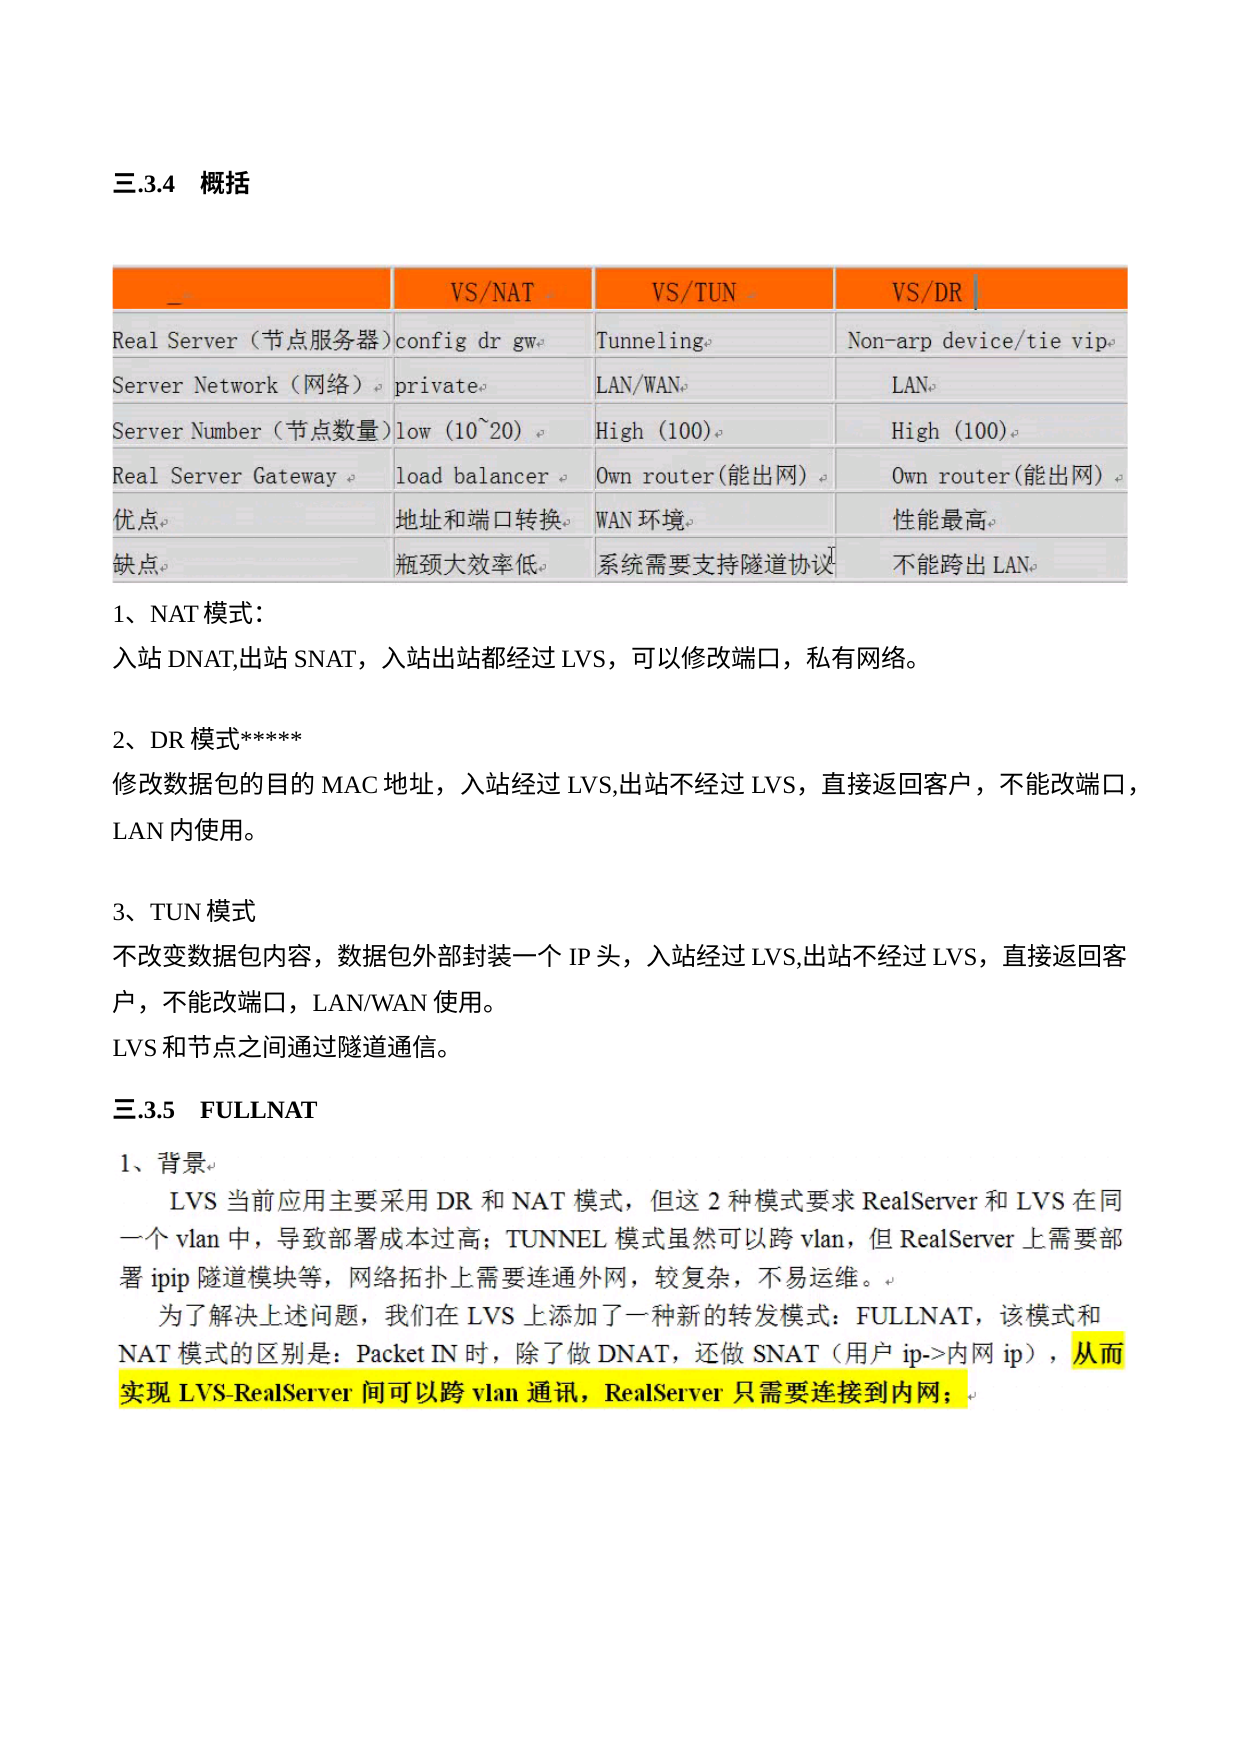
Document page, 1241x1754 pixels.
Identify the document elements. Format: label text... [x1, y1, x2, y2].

text 2、DR模式***** [112, 720, 1128, 756]
text 不改变数据包内容，数据包外部封装一个IP头，入站经过LVS,出站不经过LVS，直接返回客户，不能改端口，LAN/WAN使用。 [112, 937, 1128, 1018]
picture [112, 262, 1128, 586]
subtitle 概括 [112, 164, 1128, 200]
text 3、TUN模式 [112, 892, 1128, 928]
text 修改数据包的目的MAC地址，入站经过LVS,出站不经过LVS，直接返回客户，不能改端口，LAN内使用。 [112, 765, 1128, 847]
text LVS和节点之间通过隧道通信。 [112, 1027, 1128, 1064]
subtitle FULLNAT [112, 1090, 1128, 1126]
picture [112, 1152, 1128, 1415]
text 1、NAT模式： [112, 593, 1128, 629]
text 入站DNAT,出站SNAT，入站出站都经过LVS，可以修改端口，私有网络。 [112, 638, 1128, 675]
